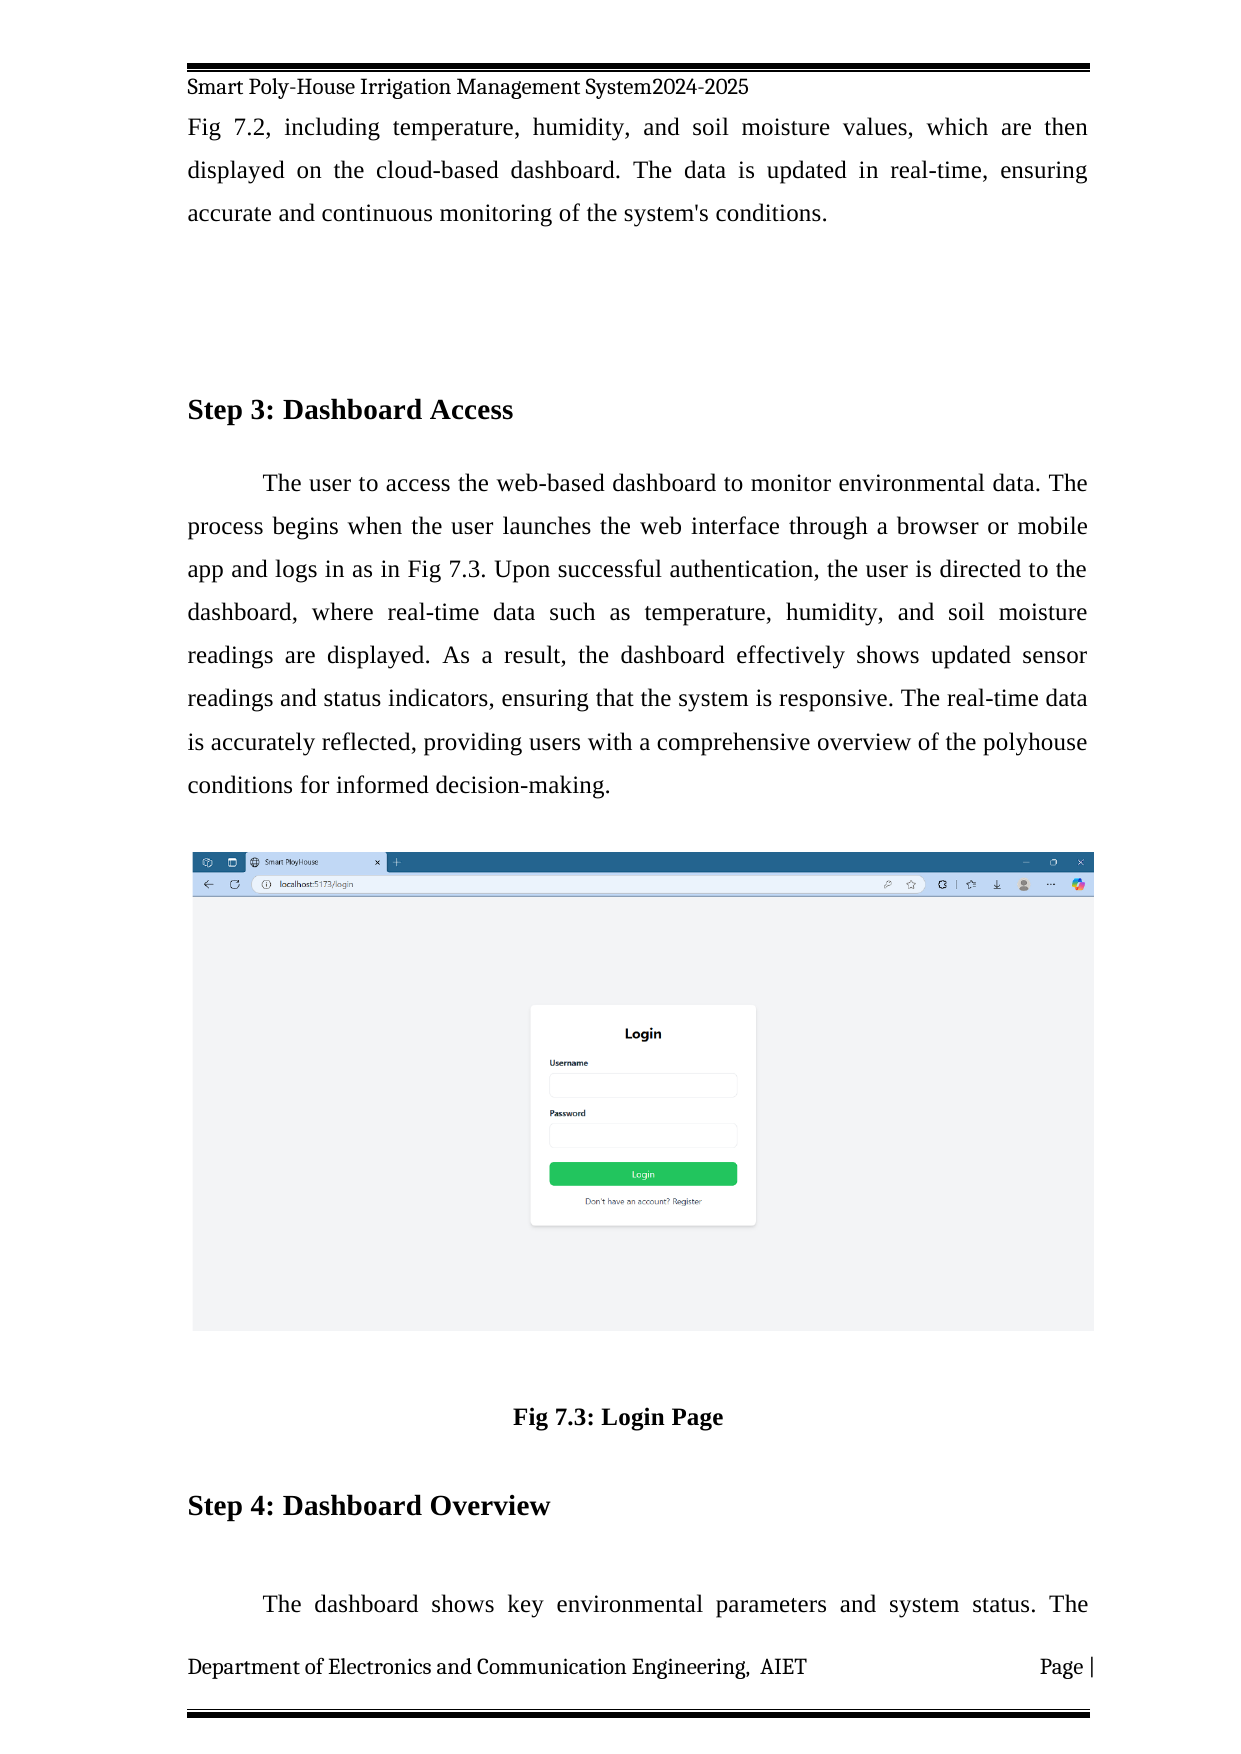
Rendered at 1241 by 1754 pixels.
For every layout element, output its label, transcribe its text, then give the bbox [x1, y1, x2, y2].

text Step 4: Dashboard Overview [187, 1488, 1013, 1522]
text Step 3: Dashboard Access [187, 392, 1090, 426]
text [187, 112, 1090, 227]
picture [192, 852, 1094, 1331]
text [187, 1589, 1090, 1617]
text The user to access the web-based dashboard to monitor environmental data. The process begins when the user launches the web interface through a browser or mobile app and logs in as in Fig 7.3. Upon successful authentication, the user is directed to the dashboard, where real-time data such as temperature, humidity, and soil moisture readings are displayed. As a result, the dashboard effectively shows updated sensor readings and status indicators, ensuring that the system is responsive. The real-time data is accurately reflected, providing users with a comprehensive overview of the polyhouse conditions for informed decision-making. [187, 468, 1090, 798]
text Fig 7.3: Login Page [412, 1402, 1013, 1431]
